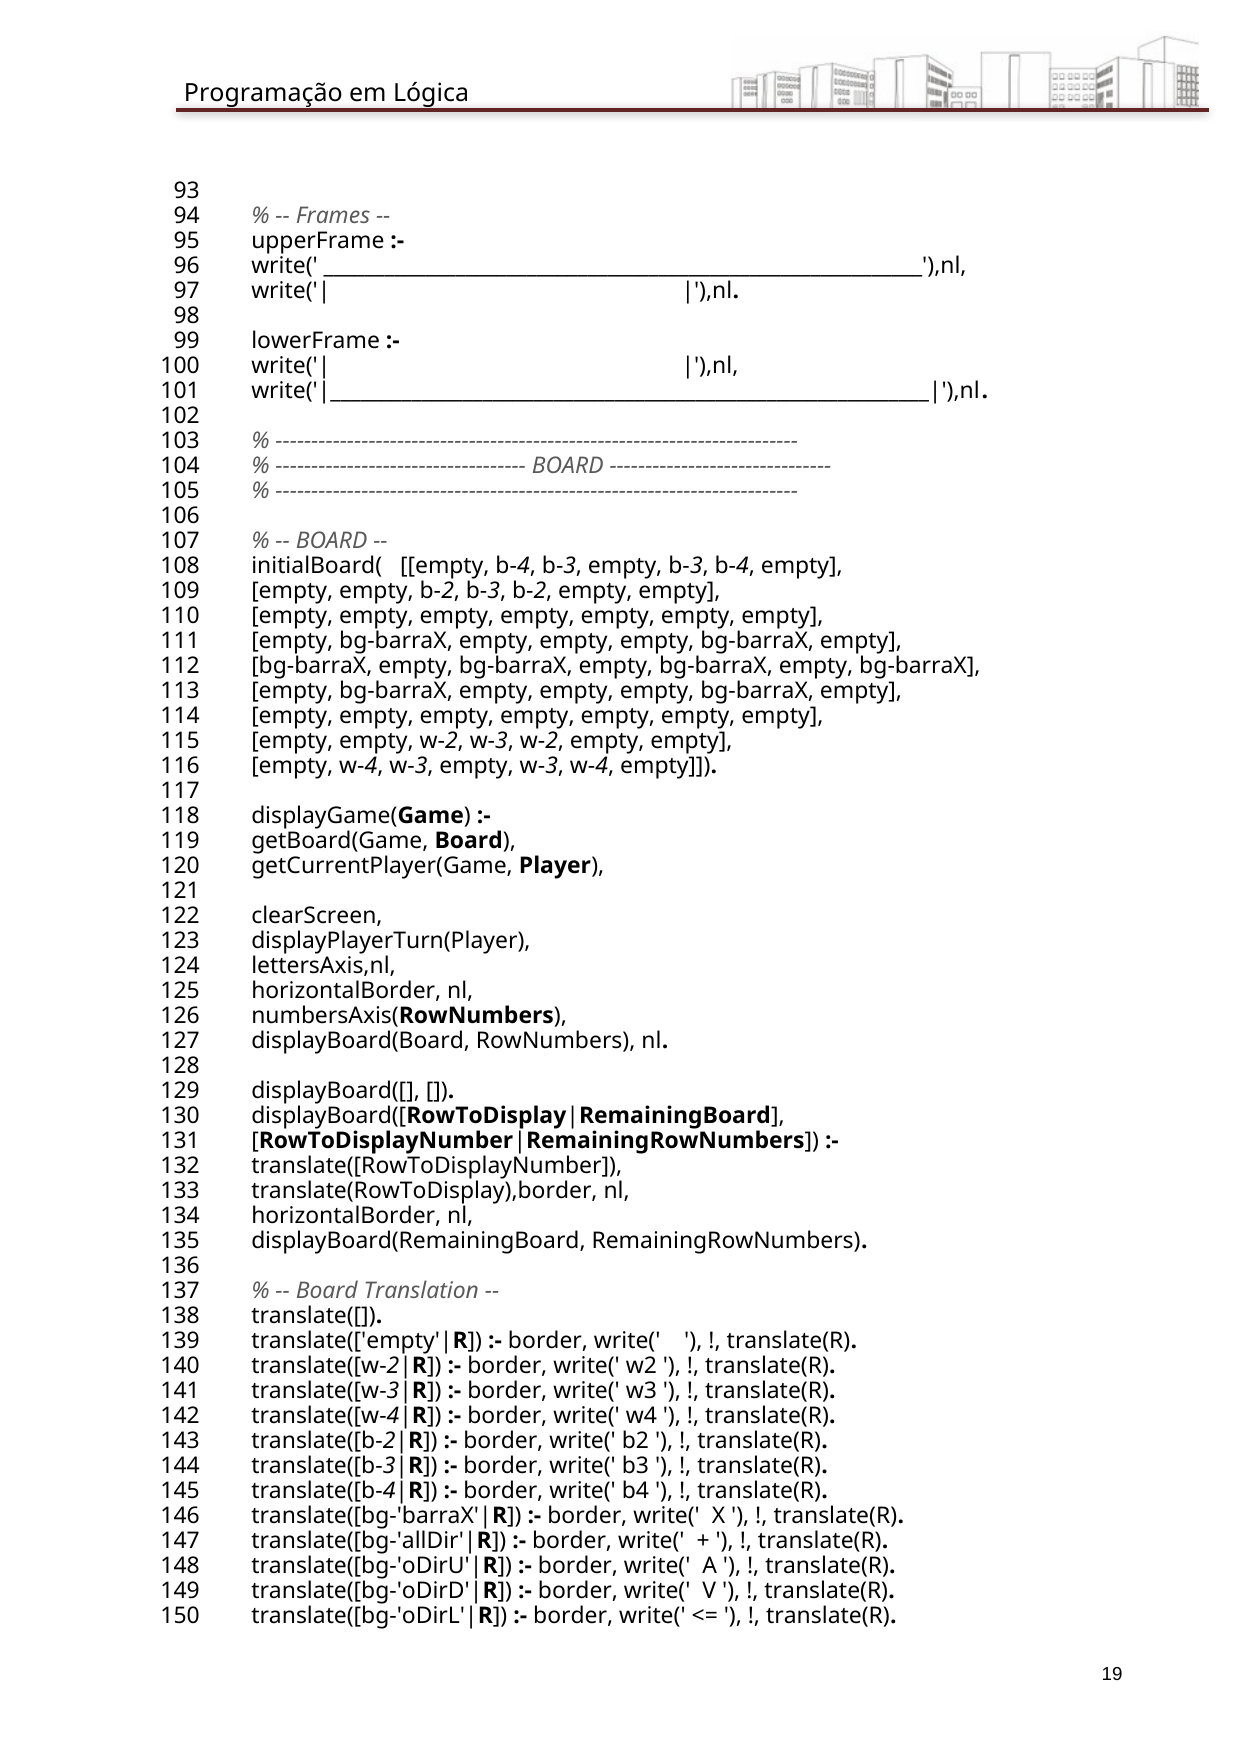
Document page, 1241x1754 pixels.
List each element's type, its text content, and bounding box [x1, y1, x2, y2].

picture [729, 31, 1199, 108]
list displayBoard(RemainingBoard, RemainingRowNumbers). [162, 1228, 1122, 1253]
list lowerFrame :- [162, 328, 1122, 353]
list upperFrame :- [162, 228, 1122, 253]
list translate([bg-'oDirD'|R]) :- border, write(' V '), !, translate(R). [162, 1578, 1122, 1603]
list translate([bg-'allDir'|R]) :- border, write(' + '), !, translate(R). [162, 1528, 1122, 1553]
list [empty, empty, empty, empty, empty, empty, empty], [162, 603, 1122, 628]
list write('|___________________________________________________________|'),nl. [162, 378, 1122, 403]
list displayBoard([RowToDisplay|RemainingBoard], [162, 1103, 1122, 1128]
list translate(RowToDisplay),border, nl, [162, 1178, 1122, 1203]
list % -- BOARD -- [162, 528, 1122, 553]
list [bg-barraX, empty, bg-barraX, empty, bg-barraX, empty, bg-barraX], [162, 653, 1122, 678]
list translate([RowToDisplayNumber]), [162, 1153, 1122, 1178]
list numbersAxis(RowNumbers), [162, 1003, 1122, 1028]
list [RowToDisplayNumber|RemainingRowNumbers]) :- [162, 1128, 1122, 1153]
list displayBoard([], []). [162, 1078, 1122, 1103]
list translate([w-4|R]) :- border, write(' w4 '), !, translate(R). [162, 1403, 1122, 1428]
list [empty, bg-barraX, empty, empty, empty, bg-barraX, empty], [162, 678, 1122, 703]
list % ----------------------------------- BOARD ------------------------------- [162, 453, 1122, 478]
list translate([b-2|R]) :- border, write(' b2 '), !, translate(R). [162, 1428, 1122, 1453]
list write(' ___________________________________________________________'),nl, [162, 253, 1122, 278]
list clearScreen, [162, 903, 1122, 928]
list translate([bg-'oDirU'|R]) :- border, write(' A '), !, translate(R). [162, 1553, 1122, 1578]
list translate([b-4|R]) :- border, write(' b4 '), !, translate(R). [162, 1478, 1122, 1503]
list translate([w-3|R]) :- border, write(' w3 '), !, translate(R). [162, 1378, 1122, 1403]
list displayPlayerTurn(Player), [162, 928, 1122, 953]
list % ------------------------------------------------------------------------- [162, 478, 1122, 503]
list [empty, empty, w-2, w-3, w-2, empty, empty], [162, 728, 1122, 753]
list initialBoard( [[empty, b-4, b-3, empty, b-3, b-4, empty], [162, 553, 1122, 578]
list [empty, empty, b-2, b-3, b-2, empty, empty], [162, 578, 1122, 603]
list % -- Board Translation -- [162, 1278, 1122, 1303]
list displayBoard(Board, RowNumbers), nl. [162, 1028, 1122, 1053]
list horizontalBorder, nl, [162, 1203, 1122, 1228]
list translate([bg-'barraX'|R]) :- border, write(' X '), !, translate(R). [162, 1503, 1122, 1528]
list getCurrentPlayer(Game, Player), [162, 853, 1122, 878]
list lettersAxis,nl, [162, 953, 1122, 978]
list write('| |'),nl, [162, 353, 1122, 378]
list % ------------------------------------------------------------------------- [162, 428, 1122, 453]
list write('| |'),nl. [162, 278, 1122, 303]
list displayGame(Game) :- [162, 803, 1122, 828]
list translate([b-3|R]) :- border, write(' b3 '), !, translate(R). [162, 1453, 1122, 1478]
list [empty, w-4, w-3, empty, w-3, w-4, empty]]). [162, 753, 1122, 778]
list translate([w-2|R]) :- border, write(' w2 '), !, translate(R). [162, 1353, 1122, 1378]
list [empty, bg-barraX, empty, empty, empty, bg-barraX, empty], [162, 628, 1122, 653]
list translate([]). [162, 1303, 1122, 1328]
list [empty, empty, empty, empty, empty, empty, empty], [162, 703, 1122, 728]
list % -- Frames -- [162, 203, 1122, 228]
list getBoard(Game, Board), [162, 828, 1122, 853]
list translate(['empty'|R]) :- border, write(' '), !, translate(R). [162, 1328, 1122, 1353]
list translate([bg-'oDirL'|R]) :- border, write(' <= '), !, translate(R). [162, 1603, 1122, 1628]
list horizontalBorder, nl, [162, 978, 1122, 1003]
